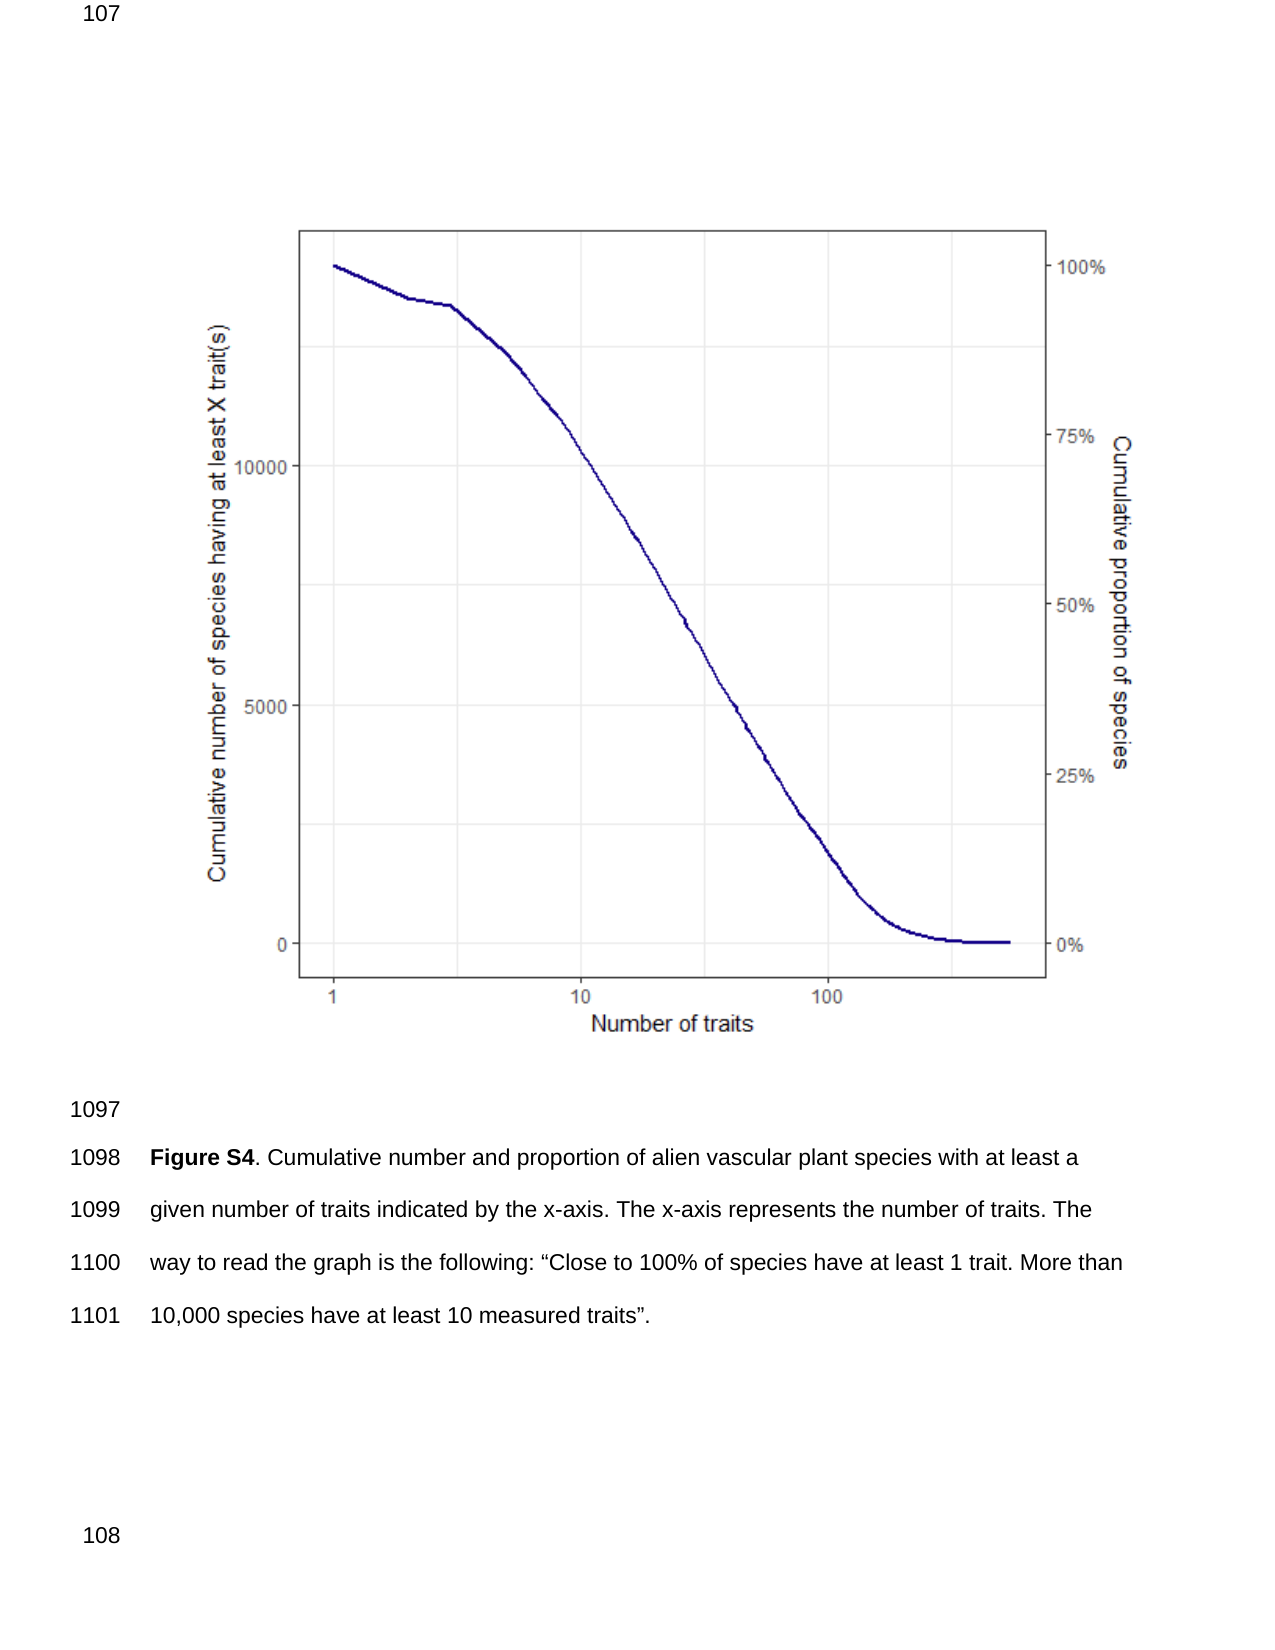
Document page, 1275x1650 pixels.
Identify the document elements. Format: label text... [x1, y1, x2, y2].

subtitle Figure S4. Cumulative number and proportion of alien vascular plant species with at least a given number of traits indicated by the x-axis. The x-axis represents the number of traits. The way to read the graph is the following: “Close to 100% of species have at least 1 trait. More than 10,000 species have at least 10 measured traits”. [150, 1143, 1125, 1328]
picture [194, 150, 1147, 1118]
